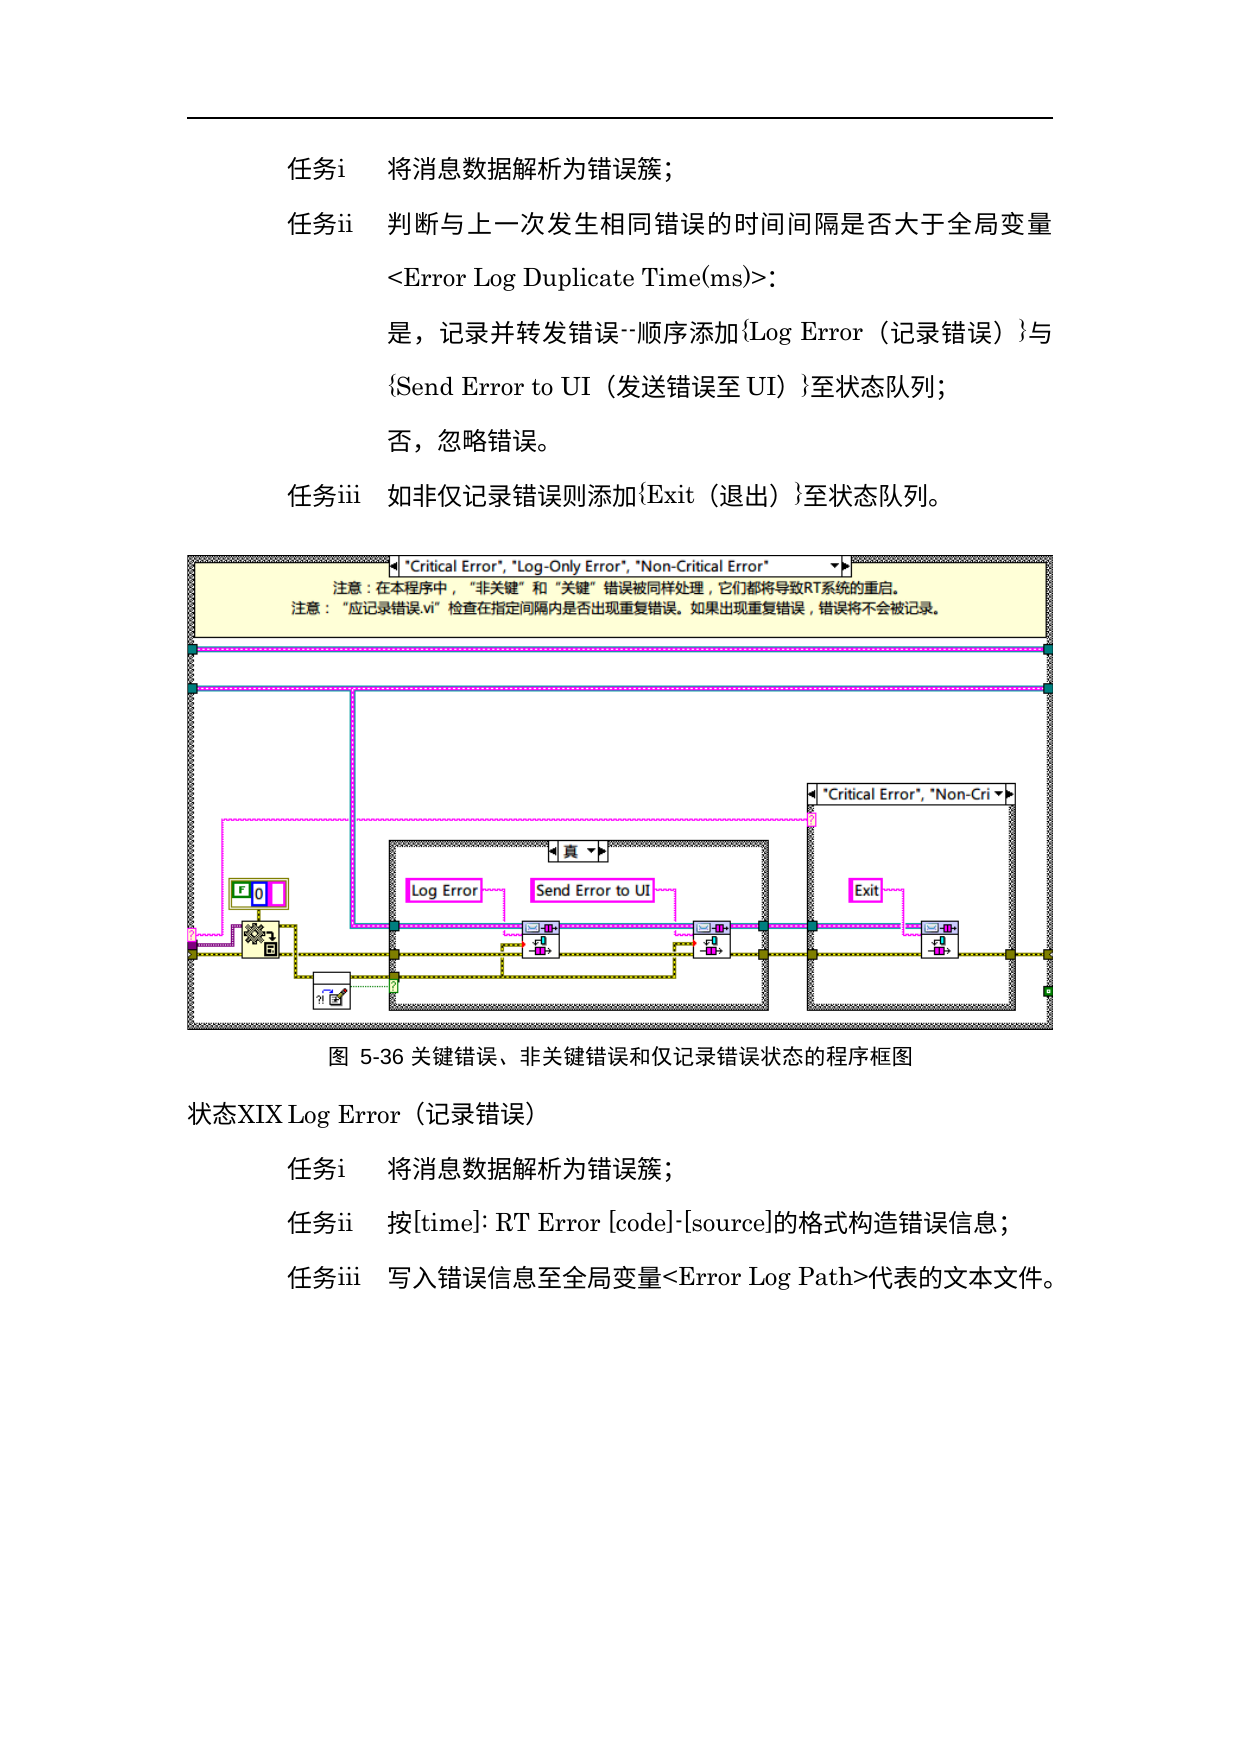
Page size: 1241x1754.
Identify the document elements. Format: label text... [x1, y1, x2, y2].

list 将消息数据解析为错误簇； [287, 1149, 1053, 1186]
list 如非仅记录错误则添加{Exit（退出）}至状态队列。 [287, 476, 1053, 512]
list 判断与上一次发生相同错误的时间间隔是否大于全局变量<Error Log Duplicate Time(ms)>： 是，记录并转发错误--顺序添加{Log Error（记录错误）}与{Send Error to UI（发送错误至UI）}至状态队列； 否，忽略错误。 [287, 204, 1053, 458]
list 按[time]: RT Error [code]-[source]的格式构造错误信息； [287, 1204, 1053, 1240]
list Log Error（记录错误） [187, 1095, 1053, 1131]
list 写入错误信息至全局变量<Error Log Path>代表的文本文件。 [287, 1258, 1053, 1294]
list 将消息数据解析为错误簇； [287, 150, 1053, 186]
picture [187, 555, 1053, 1030]
